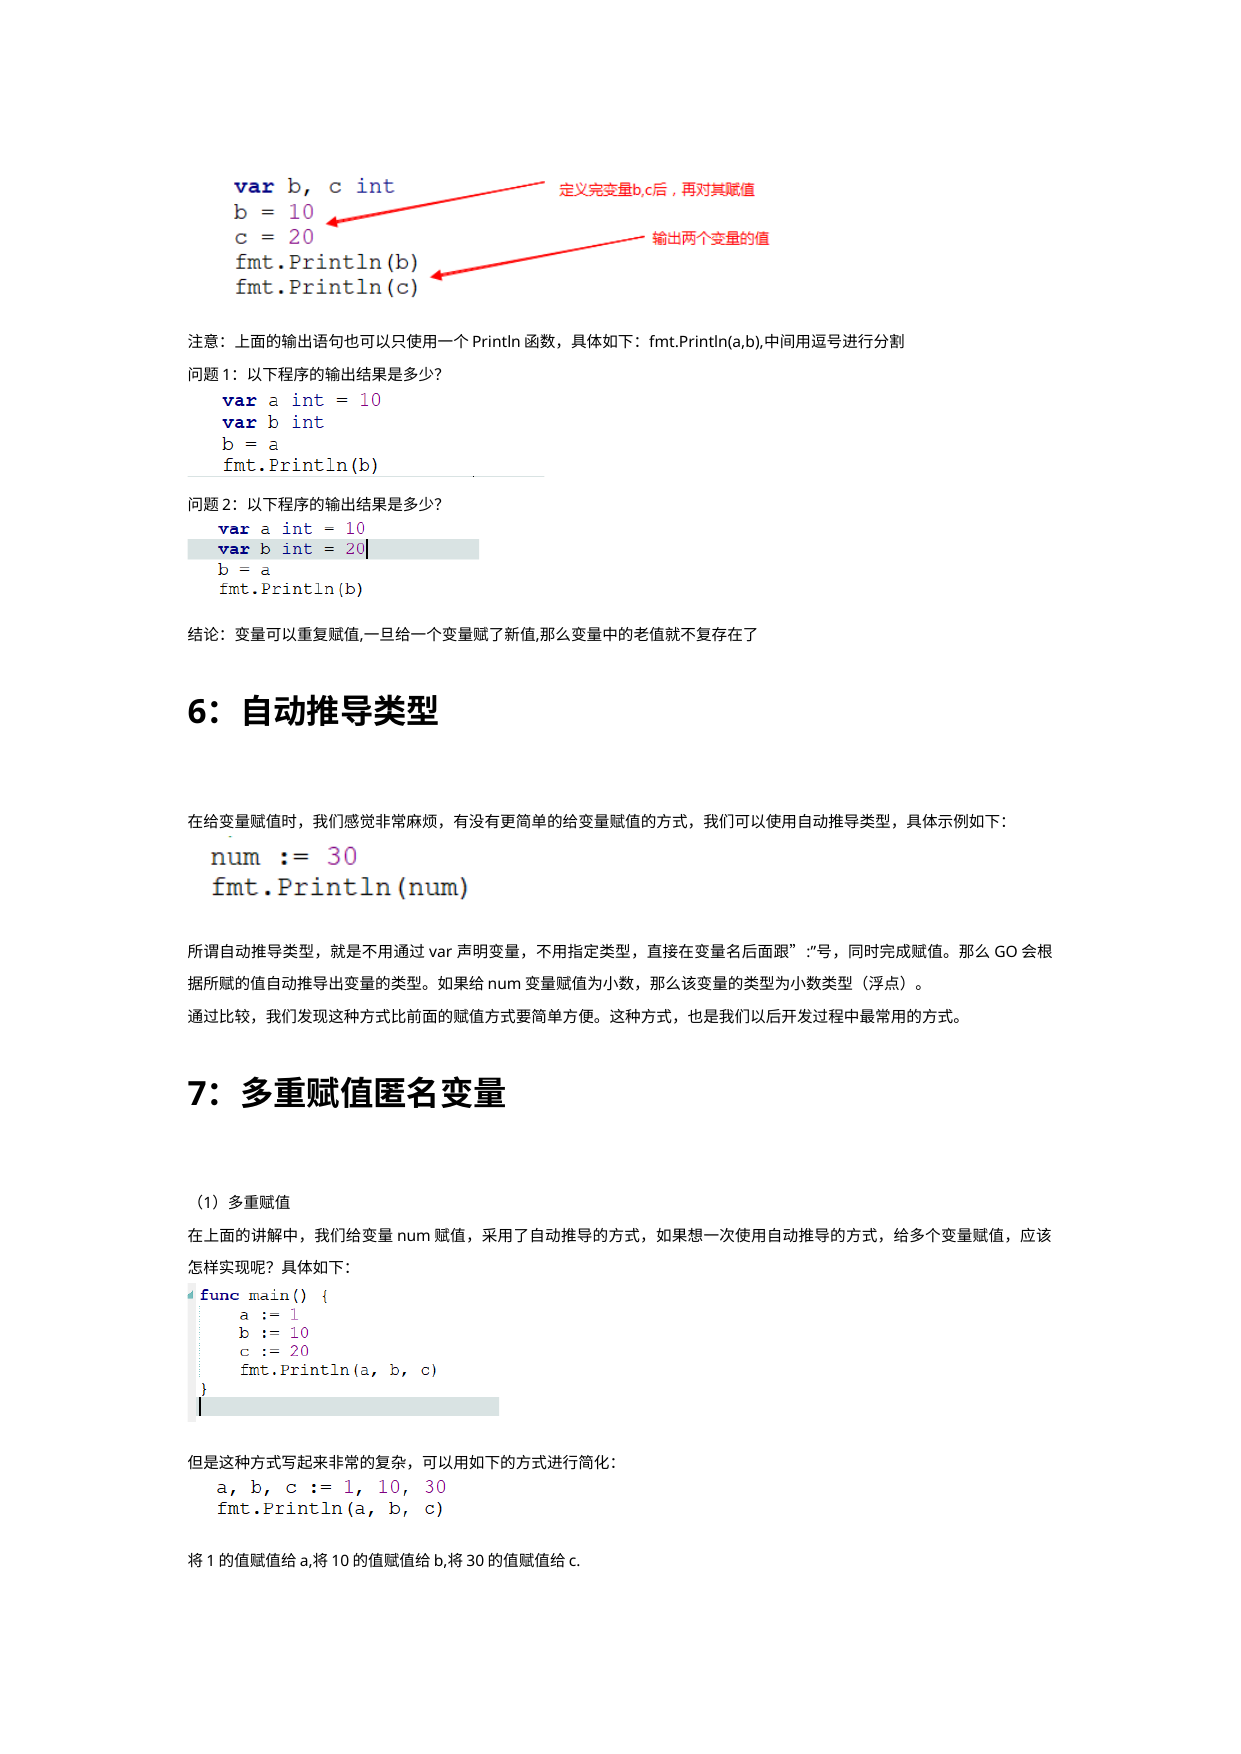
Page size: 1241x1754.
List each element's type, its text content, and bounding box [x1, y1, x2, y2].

picture [187, 519, 480, 600]
text 但是这种方式写起来非常的复杂，可以用如下的方式进行简化： [187, 1446, 1053, 1478]
text 问题2：以下程序的输出结果是多少？ [187, 487, 1053, 519]
text 注意：上面的输出语句也可以只使用一个Println函数，具体如下：fmt.Println(a,b),中间用逗号进行分割 [187, 324, 1053, 357]
picture [187, 836, 826, 927]
text 在给变量赋值时，我们感觉非常麻烦，有没有更简单的给变量赋值的方式，我们可以使用自动推导类型，具体示例如下： [187, 804, 1053, 836]
subtitle 7：多重赋值匿名变量 [187, 1058, 1053, 1123]
subtitle 6：自动推导类型 [187, 677, 1053, 742]
text 问题1：以下程序的输出结果是多少？ [187, 357, 1053, 389]
text 所谓自动推导类型，就是不用通过var 声明变量，不用指定类型，直接在变量名后面跟”:”号，同时完成赋值。那么GO会根据所赋的值自动推导出变量的类型。如果给num变量赋值为小数，那么该变量的类型为小数类型（浮点）。 [187, 934, 1053, 999]
text 通过比较，我们发现这种方式比前面的赋值方式要简单方便。这种方式，也是我们以后开发过程中最常用的方式。 [187, 999, 1053, 1031]
picture [187, 1283, 500, 1422]
picture [187, 1478, 573, 1529]
text （1）多重赋值 [187, 1186, 1053, 1218]
picture [187, 389, 545, 477]
text 结论：变量可以重复赋值,一旦给一个变量赋了新值,那么变量中的老值就不复存在了 [187, 617, 1053, 649]
picture [187, 162, 931, 321]
text 将1的值赋值给a,将10的值赋值给b,将30的值赋值给c. [187, 1543, 1053, 1576]
text 在上面的讲解中，我们给变量num赋值，采用了自动推导的方式，如果想一次使用自动推导的方式，给多个变量赋值，应该怎样实现呢？具体如下： [187, 1218, 1053, 1283]
